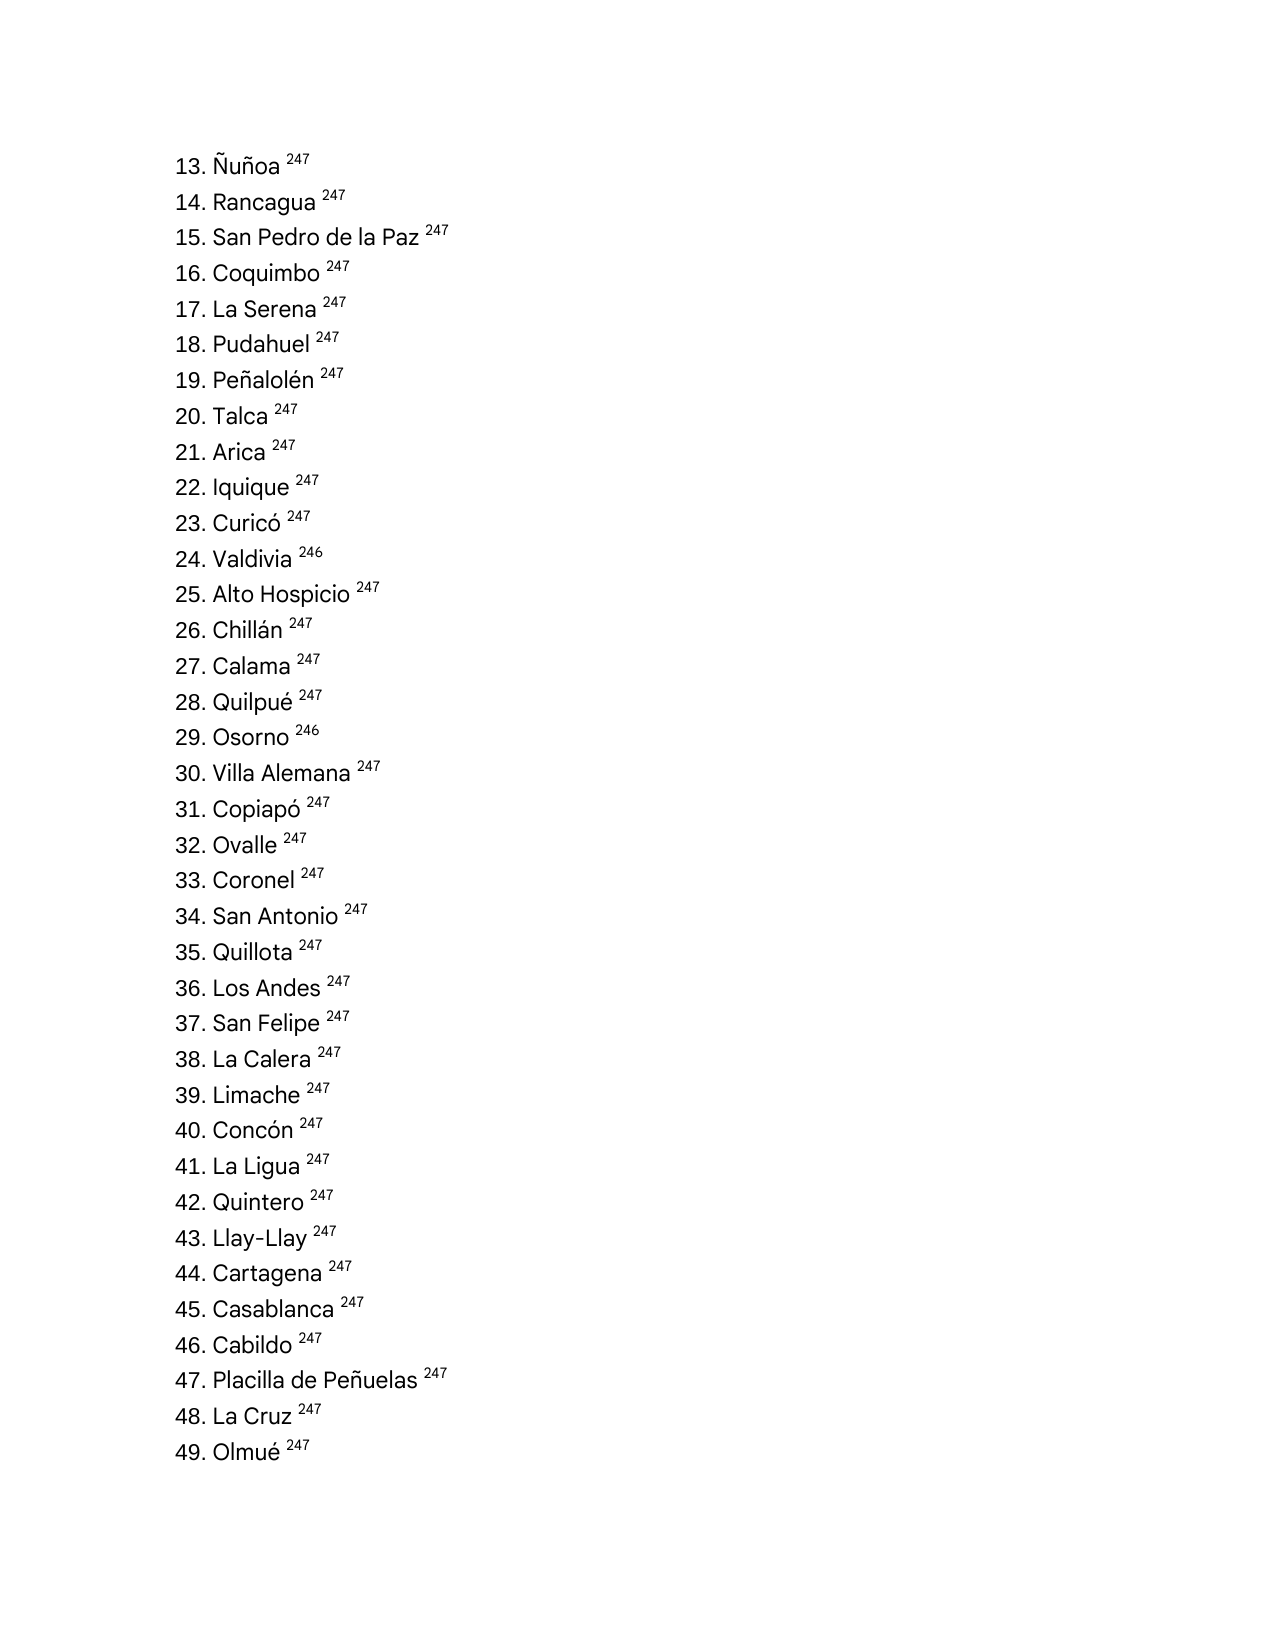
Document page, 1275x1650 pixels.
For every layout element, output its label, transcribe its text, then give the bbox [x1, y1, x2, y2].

list Copiapó 247 [175, 793, 1125, 824]
list Alto Hospicio 247 [175, 579, 1125, 610]
list Coquimbo 247 [175, 257, 1125, 288]
list Ovalle 247 [175, 829, 1125, 860]
list La Cruz 247 [175, 1401, 1125, 1432]
list Rancagua 247 [175, 186, 1125, 217]
list Cartagena 247 [175, 1258, 1125, 1289]
list La Serena 247 [175, 293, 1125, 324]
list Curicó 247 [175, 507, 1125, 539]
list La Ligua 247 [175, 1150, 1125, 1182]
list Olmué 247 [175, 1436, 1125, 1468]
list Calama 247 [175, 650, 1125, 682]
list Los Andes 247 [175, 972, 1125, 1003]
list Osorno 246 [175, 722, 1125, 753]
list Llay-Llay 247 [175, 1222, 1125, 1253]
list Valdivia 246 [175, 543, 1125, 574]
list Quilpué 247 [175, 686, 1125, 717]
list La Calera 247 [175, 1043, 1125, 1074]
list Cabildo 247 [175, 1329, 1125, 1360]
list Peñalolén 247 [175, 364, 1125, 396]
list Ñuñoa 247 [175, 150, 1125, 181]
list Arica 247 [175, 436, 1125, 467]
list Limache 247 [175, 1079, 1125, 1110]
list Coronel 247 [175, 864, 1125, 896]
list Quillota 247 [175, 936, 1125, 967]
list Talca 247 [175, 400, 1125, 431]
list Casablanca 247 [175, 1293, 1125, 1325]
list San Pedro de la Paz 247 [175, 221, 1125, 253]
list Chillán 247 [175, 614, 1125, 646]
list San Antonio 247 [175, 900, 1125, 932]
list Iquique 247 [175, 472, 1125, 503]
list Concón 247 [175, 1115, 1125, 1146]
list San Felipe 247 [175, 1007, 1125, 1039]
list Quintero 247 [175, 1186, 1125, 1217]
list Pudahuel 247 [175, 329, 1125, 360]
list Villa Alemana 247 [175, 757, 1125, 789]
list Placilla de Peñuelas 247 [175, 1365, 1125, 1396]
